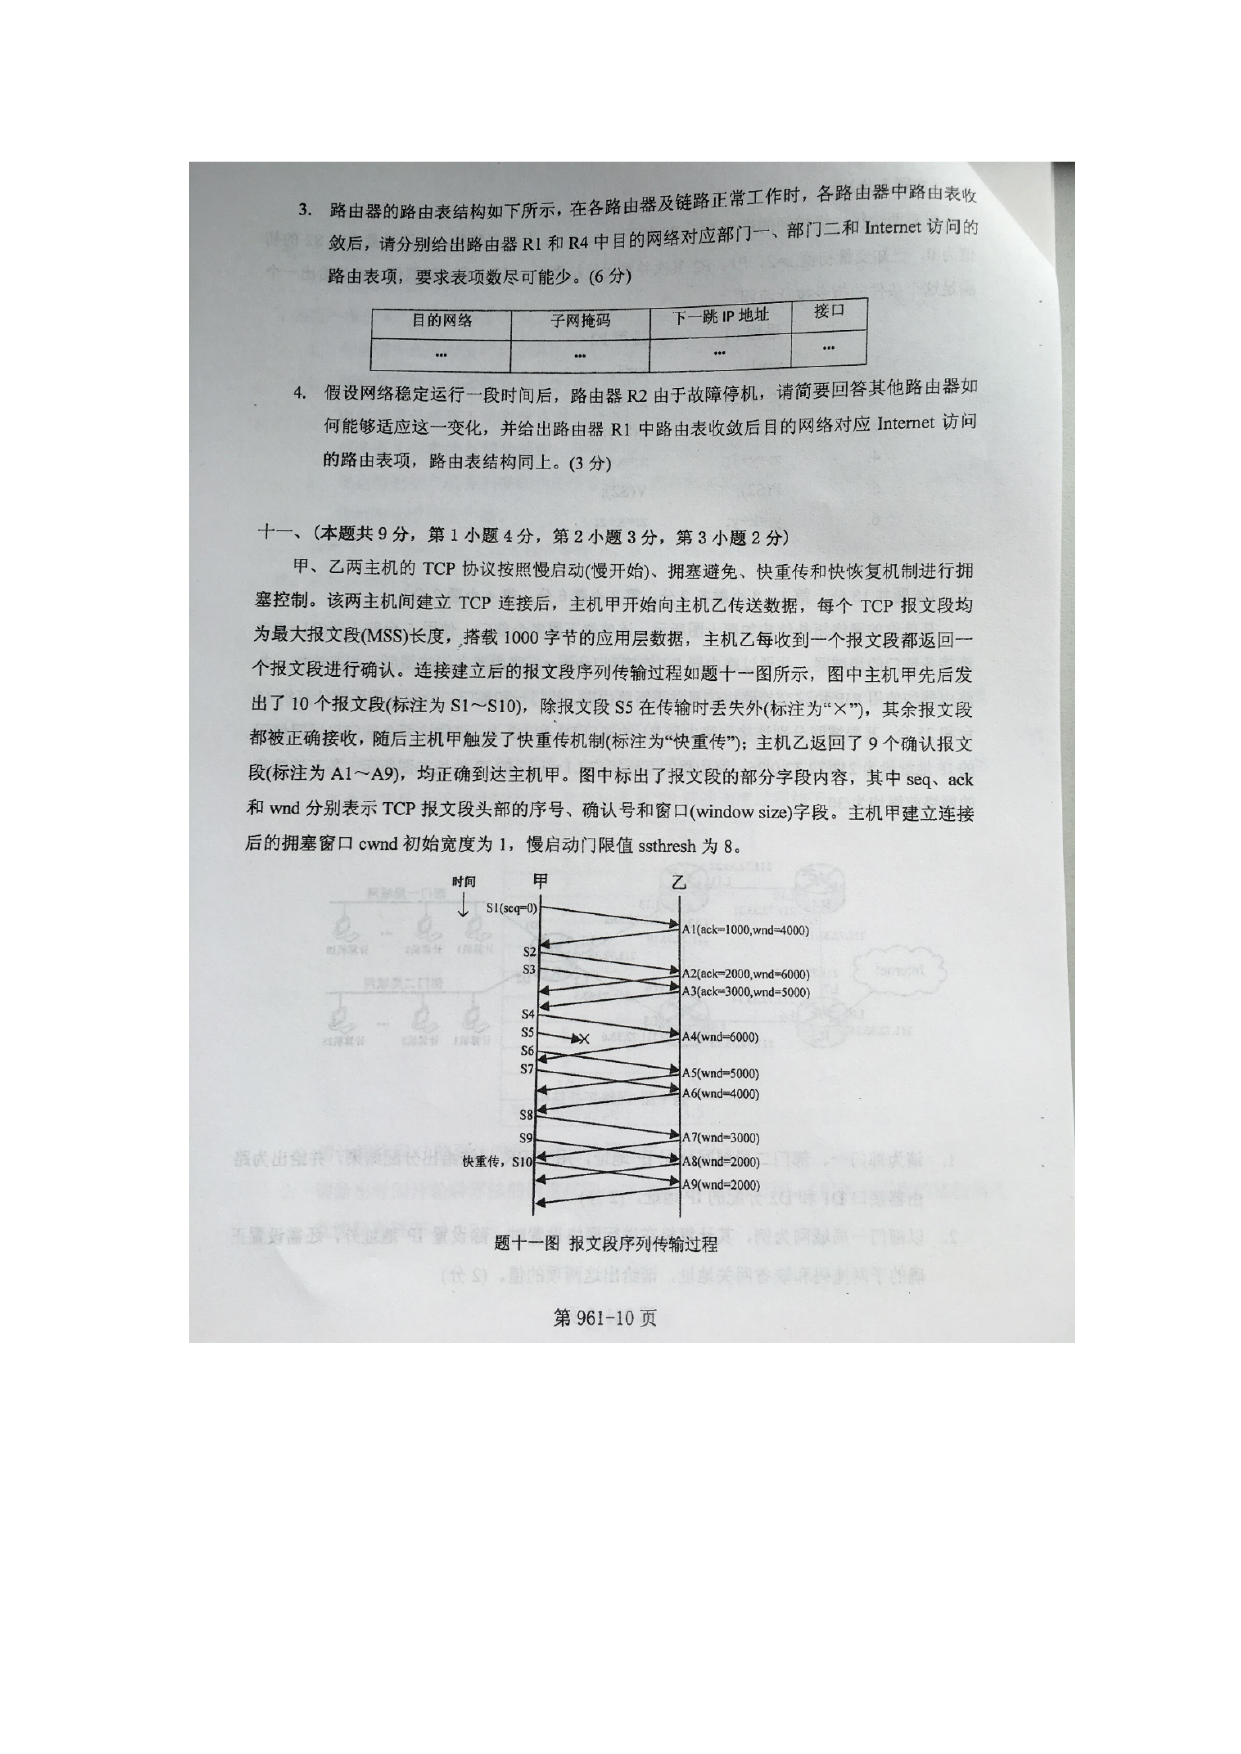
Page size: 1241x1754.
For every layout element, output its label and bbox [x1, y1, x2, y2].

picture [189, 163, 1075, 1342]
